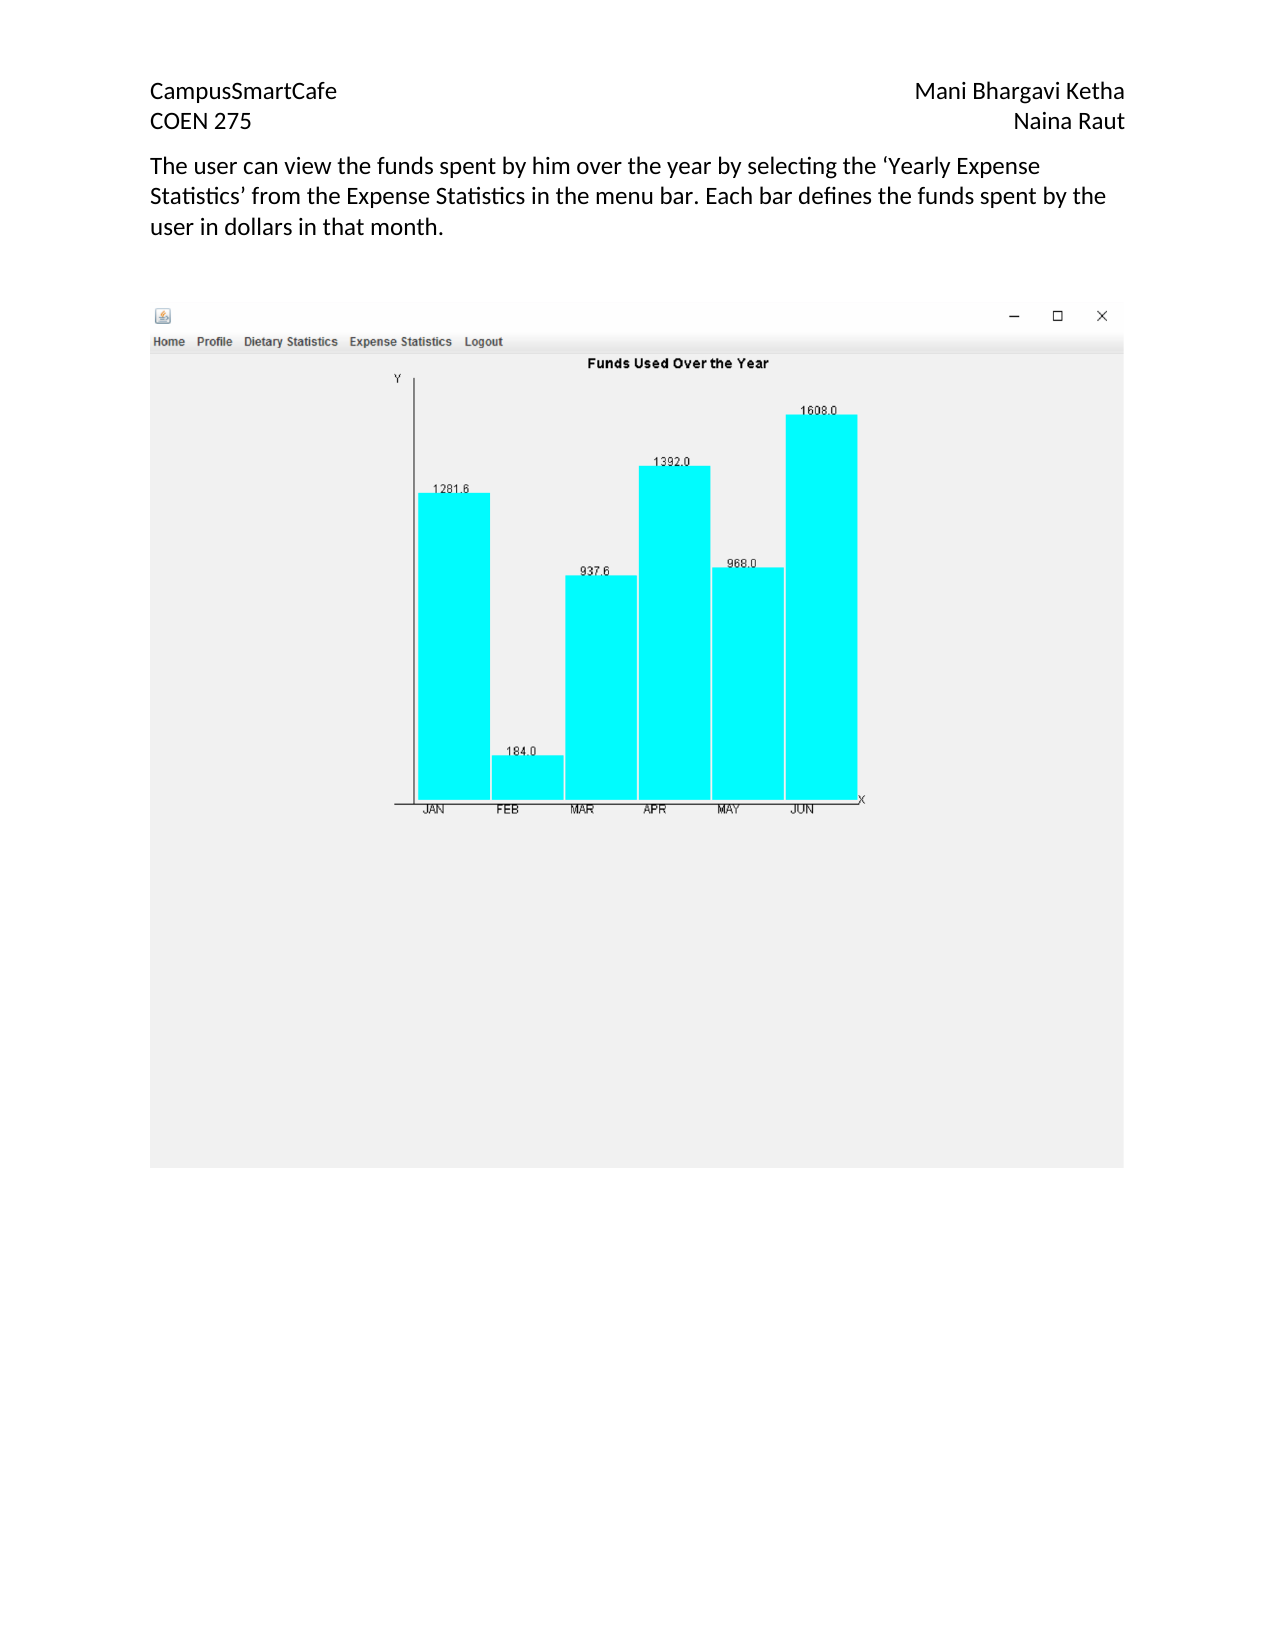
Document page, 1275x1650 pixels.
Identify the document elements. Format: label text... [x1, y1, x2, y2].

text The user can view the funds spent by him over the year by selecting the ‘Yearly Expense Statistics’ from the Expense Statistics in the menu bar. Each bar defines the funds spent by the user in dollars in that month. [150, 150, 1125, 242]
picture [150, 302, 1124, 1168]
